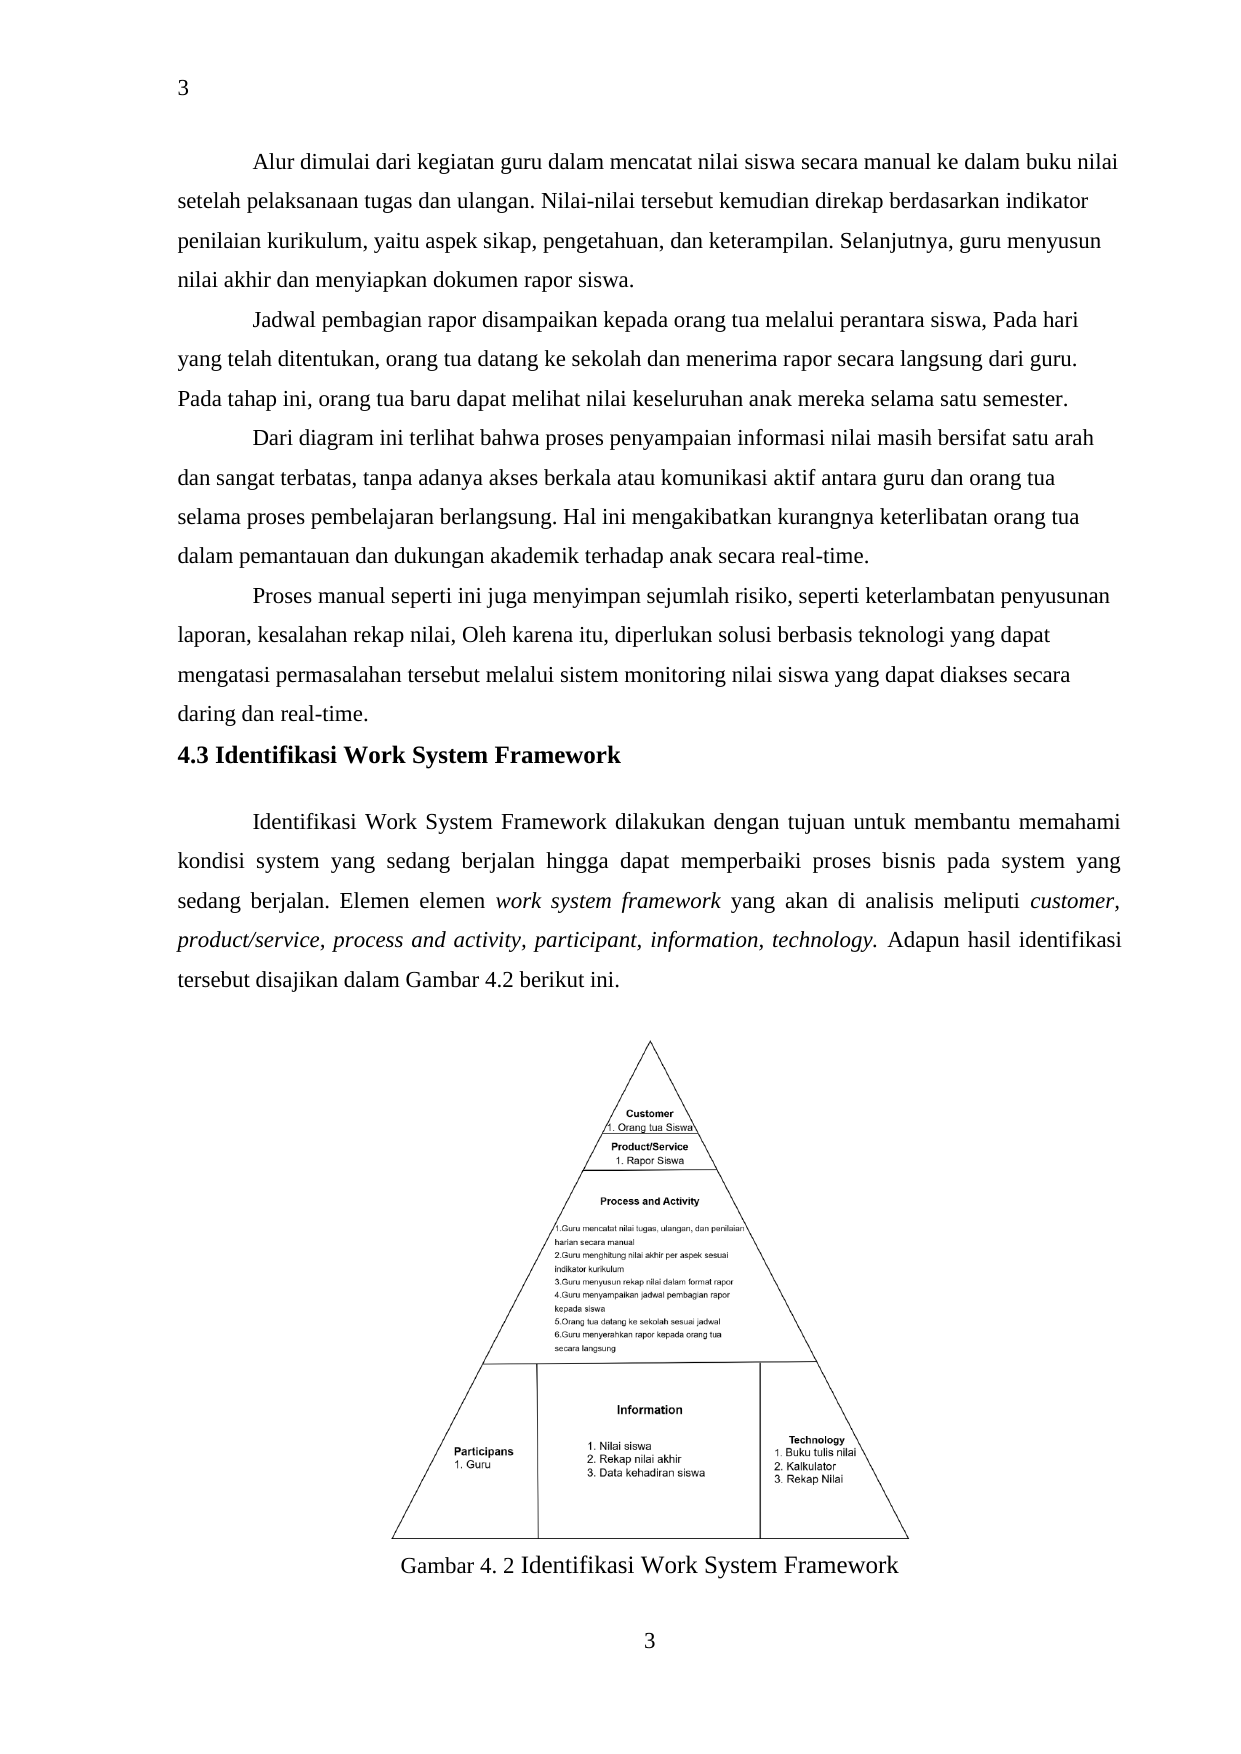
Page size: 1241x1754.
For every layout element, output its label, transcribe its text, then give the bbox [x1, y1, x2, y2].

text Dari diagram ini terlihat bahwa proses penyampaian informasi nilai masih bersifat satu arah dan sangat terbatas, tanpa adanya akses berkala atau komunikasi aktif antara guru dan orang tua selama proses pembelajaran berlangsung. Hal ini mengakibatkan kurangnya keterlibatan orang tua dalam pemantauan dan dukungan akademik terhadap anak secara real-time. [177, 424, 1122, 569]
text Alur dimulai dari kegiatan guru dalam mencatat nilai siswa secara manual ke dalam buku nilai setelah pelaksanaan tugas dan ulangan. Nilai-nilai tersebut kemudian direkap berdasarkan indikator penilaian kurikulum, yaitu aspek sikap, pengetahuan, dan keterampilan. Selanjutnya, guru menyusun nilai akhir dan menyiapkan dokumen rapor siswa. [177, 148, 1122, 292]
subtitle Identifikasi Work System Framework [177, 740, 1122, 769]
text Identifikasi Work System Framework dilakukan dengan tujuan untuk membantu memahami kondisi system yang sedang berjalan hingga dapat memperbaiki proses bisnis pada system yang sedang berjalan. Elemen elemen work system framework yang akan di analisis meliputi customer, product/service, process and activity, participant, information, technology. Adapun hasil identifikasi tersebut disajikan dalam Gambar 4.2 berikut ini. [177, 808, 1122, 992]
text Gambar 4. 2 Identifikasi Work System Framework [177, 1550, 1122, 1579]
text Proses manual seperti ini juga menyimpan sejumlah risiko, seperti keterlambatan penyusunan laporan, kesalahan rekap nilai, Oleh karena itu, diperlukan solusi berbasis teknologi yang dapat mengatasi permasalahan tersebut melalui sistem monitoring nilai siswa yang dapat diakses secara daring dan real-time. [177, 582, 1122, 727]
text Jadwal pembagian rapor disampaikan kepada orang tua melalui perantara siswa, Pada hari yang telah ditentukan, orang tua datang ke sekolah dan menerima rapor secara langsung dari guru. Pada tahap ini, orang tua baru dapat melihat nilai keseluruhan anak mereka selama satu semester. [177, 306, 1122, 411]
picture [382, 1031, 918, 1550]
